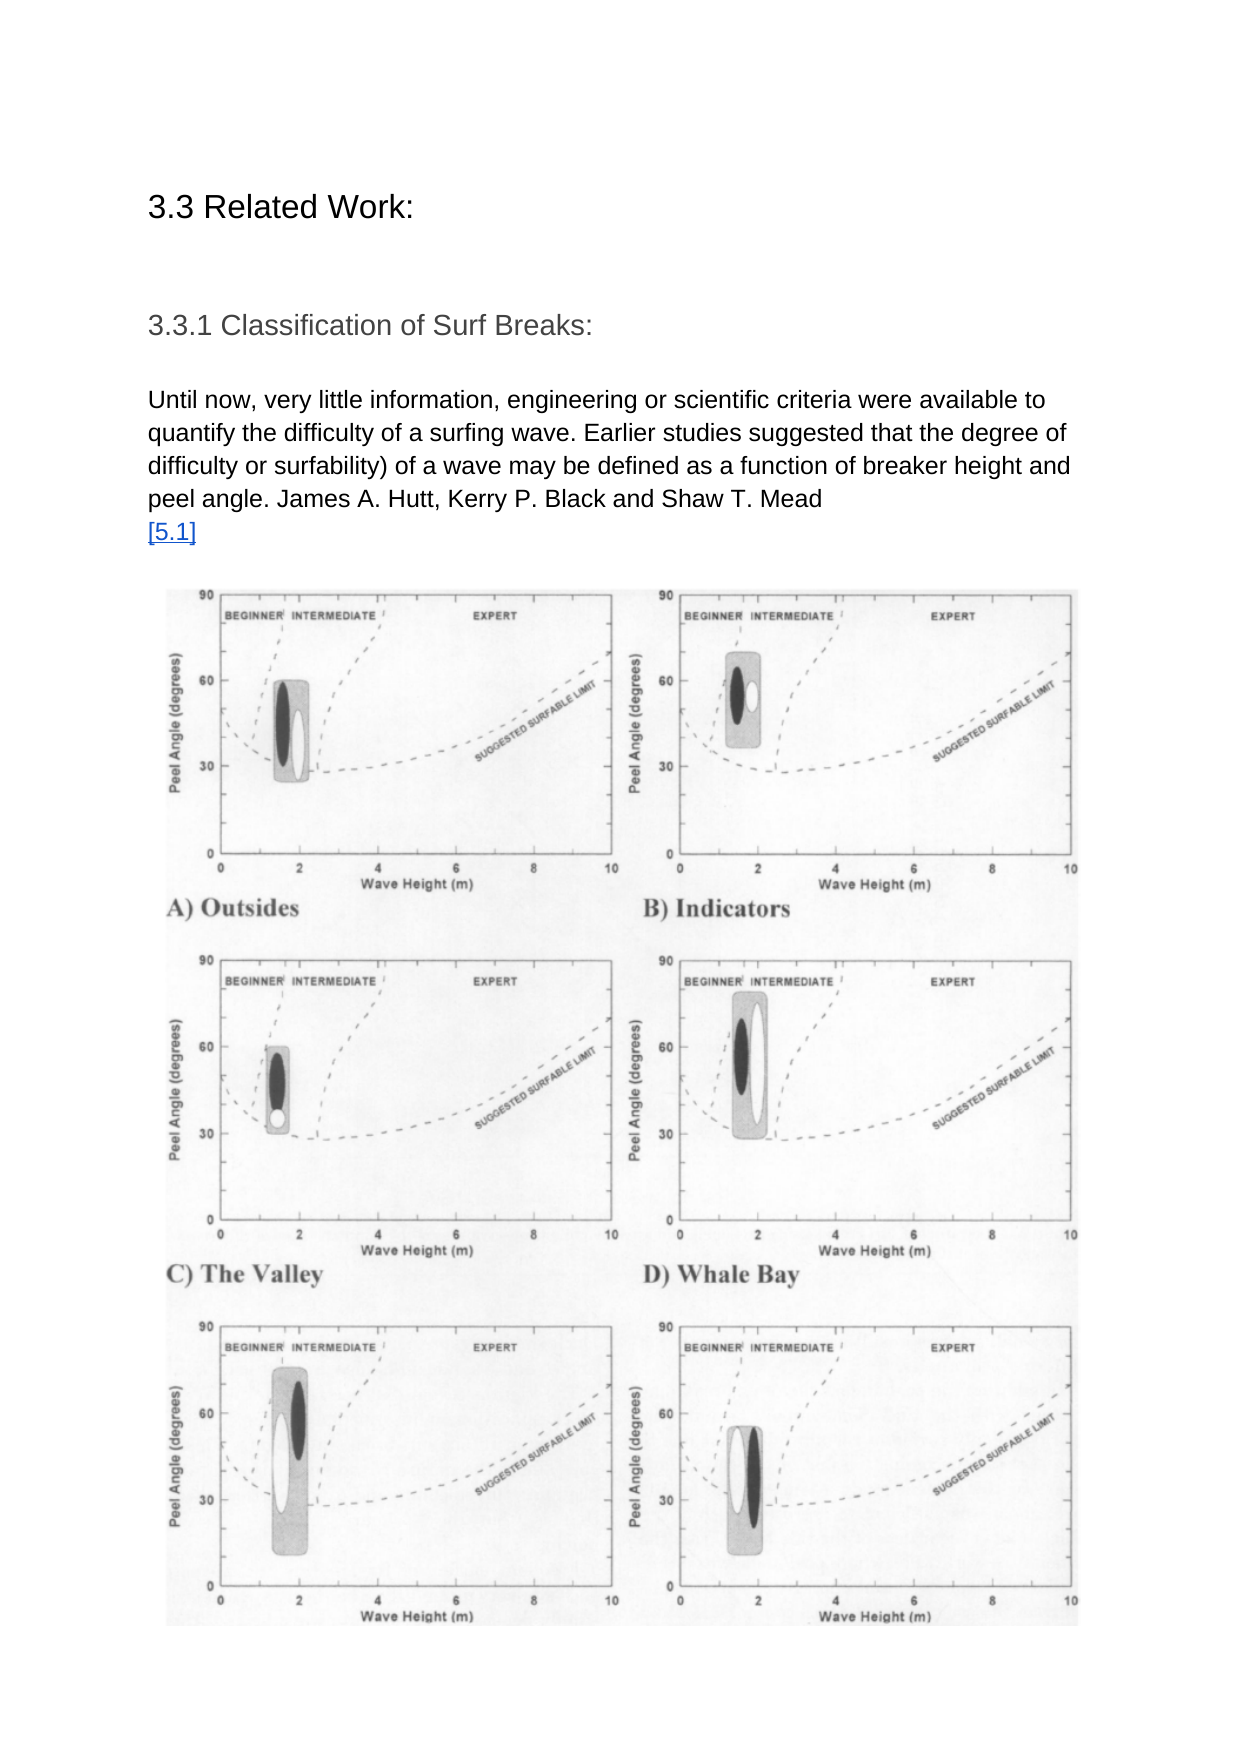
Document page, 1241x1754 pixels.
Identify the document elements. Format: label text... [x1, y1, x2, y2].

text [5.1] [148, 517, 1090, 546]
text Until now, very little information, engineering or scientific criteria were available to quantify the difficulty of a surfing wave. Earlier studies suggested that the degree of difficulty or surfability) of a wave may be defined as a function of breaker height and peel angle. James A. Hutt, Kerry P. Black and Shaw T. Mead [148, 385, 1090, 513]
picture [149, 584, 1090, 1626]
subtitle 3.3 Related Work: [148, 187, 1090, 226]
subtitle 3.3.1 Classification of Surf Breaks: [148, 308, 1090, 341]
